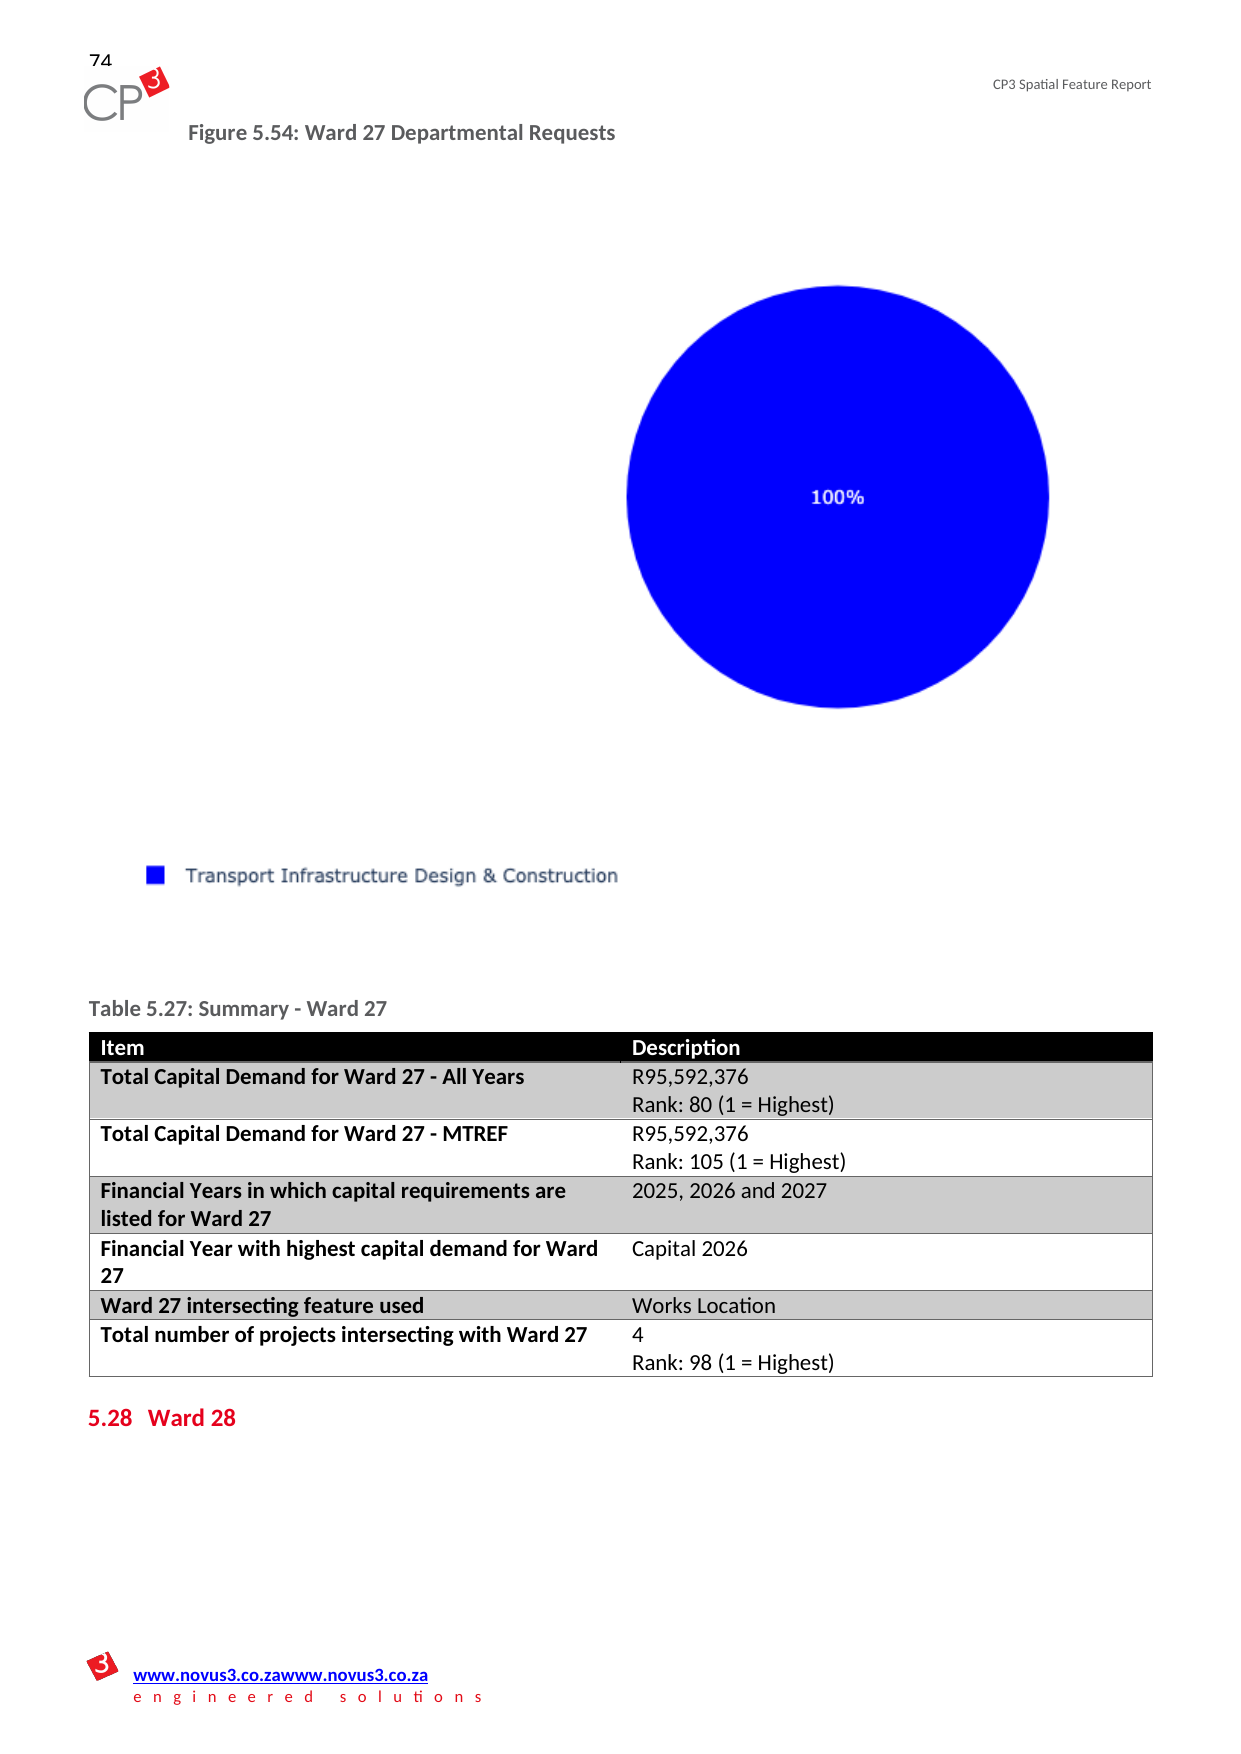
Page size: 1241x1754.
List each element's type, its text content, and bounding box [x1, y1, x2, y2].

picture [86, 1651, 119, 1681]
table_cell Ward 27 intersecting feature used [90, 1291, 621, 1319]
table_cell 2025, 2026 and 2027 [621, 1177, 1152, 1233]
table_cell R95,592,376 Rank: 105 (1 = Highest) [621, 1120, 1152, 1176]
table_cell Financial Years in which capital requirements are listed for Ward 27 [90, 1177, 621, 1233]
table_header Item [90, 1033, 620, 1061]
picture [107, 156, 1171, 916]
table_cell 4 Rank: 98 (1 = Highest) [621, 1320, 1152, 1376]
table_cell Financial Year with highest capital demand for Ward 27 [90, 1234, 621, 1290]
table_cell Total number of projects intersecting with Ward 27 [90, 1320, 621, 1376]
table_header Description [621, 1033, 1152, 1061]
text Figure 5.54: Ward 27 Departmental Requests [89, 118, 1152, 146]
table_cell R95,592,376 Rank: 80 (1 = Highest) [621, 1063, 1152, 1118]
table_cell Total Capital Demand for Ward 27 - All Years [90, 1063, 621, 1118]
table_cell Total Capital Demand for Ward 27 - MTREF [90, 1120, 621, 1176]
table_cell Capital 2026 [621, 1234, 1152, 1290]
picture [83, 66, 170, 132]
table_cell Works Location [621, 1291, 1152, 1319]
text Table 5.27: Summary - Ward 27 [89, 994, 1152, 1022]
subtitle Ward 28 [88, 1402, 1152, 1432]
